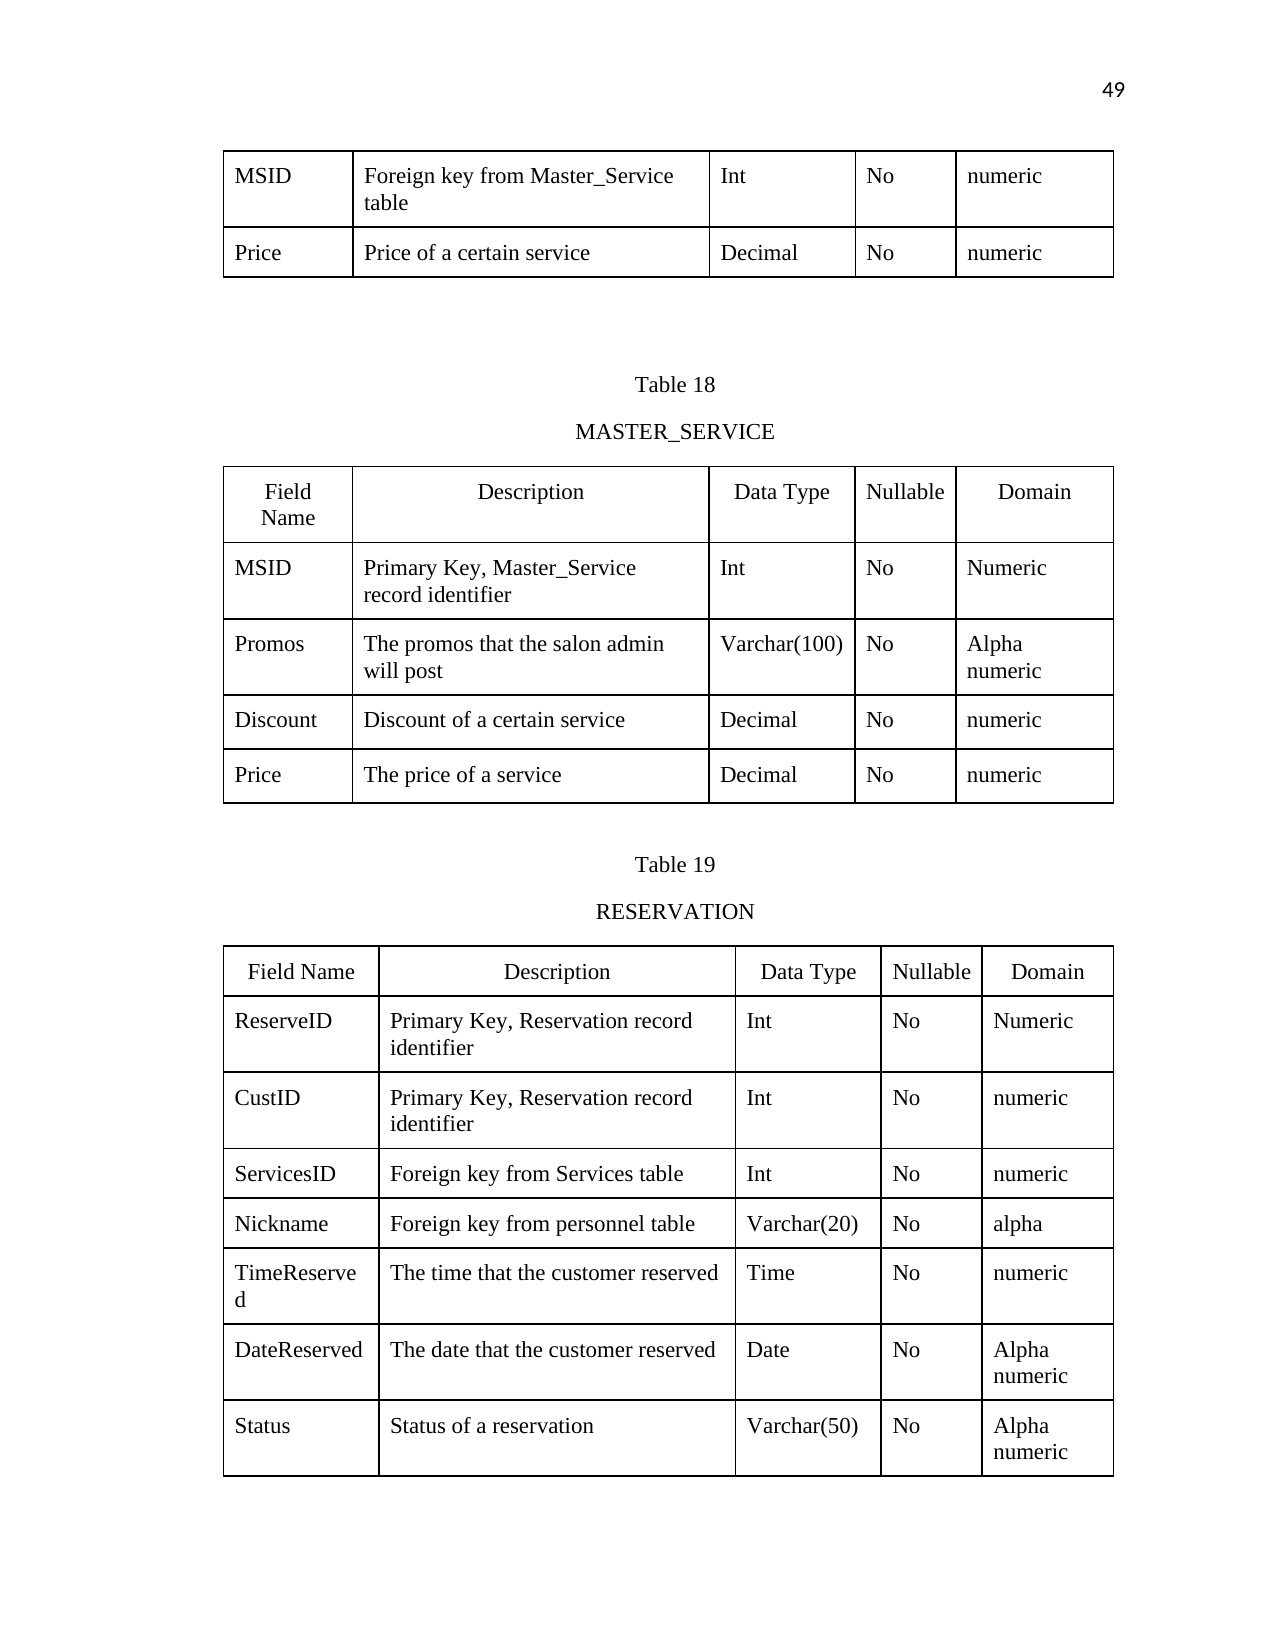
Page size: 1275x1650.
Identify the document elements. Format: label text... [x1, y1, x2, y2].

table_cell MSID [224, 152, 352, 226]
table_cell numeric [983, 1073, 1113, 1147]
table_header Nullable [882, 947, 981, 995]
table_header Nullable [856, 467, 955, 542]
table_header Field Name [224, 467, 352, 542]
table_header Domain [957, 467, 1113, 542]
table_cell Promos [224, 620, 352, 694]
table_cell DateReserved [224, 1325, 378, 1399]
table_cell CustID [224, 1073, 378, 1147]
text RESERVATION [225, 898, 1125, 924]
table_cell Price [224, 750, 352, 802]
table_cell ReserveID [224, 997, 378, 1071]
table_cell Discount [224, 696, 352, 748]
table_cell The promos that the salon admin will post [353, 620, 708, 694]
table_cell Status [224, 1401, 378, 1475]
table_cell Date [736, 1325, 880, 1399]
table_cell Primary Key, Reservation record identifier [380, 997, 735, 1071]
table_cell No [856, 228, 955, 276]
table_cell numeric [983, 1249, 1113, 1323]
table_cell Foreign key from Master_Service table [354, 152, 709, 226]
table_cell Varchar(50) [736, 1401, 880, 1475]
table_cell numeric [957, 228, 1113, 276]
text Table 18 [225, 371, 1125, 398]
table_cell No [882, 1199, 981, 1247]
table_cell The time that the customer reserved [380, 1249, 735, 1323]
table_cell MSID [224, 543, 352, 618]
table_cell Primary Key, Master_Service record identifier [353, 543, 708, 618]
table_cell numeric [957, 696, 1113, 748]
table_cell Alpha numeric [957, 620, 1113, 694]
table_cell alpha [983, 1199, 1113, 1247]
table_cell ServicesID [224, 1149, 378, 1197]
table_cell No [856, 696, 955, 748]
table_cell Foreign key from Services table [380, 1149, 735, 1197]
table_cell Int [710, 152, 855, 226]
table_header Description [380, 947, 735, 995]
table_cell No [856, 620, 955, 694]
text Table 19 [225, 851, 1125, 877]
table_cell No [856, 152, 955, 226]
table_cell Numeric [983, 997, 1113, 1071]
table_cell Int [710, 543, 854, 618]
table_cell No [882, 1401, 981, 1475]
table_cell No [882, 1249, 981, 1323]
table_cell Int [736, 997, 880, 1071]
table_cell No [882, 1073, 981, 1147]
table_cell The price of a service [353, 750, 708, 802]
table_cell No [882, 1149, 981, 1197]
table_cell Numeric [957, 543, 1113, 618]
table_cell Decimal [710, 696, 854, 748]
table_cell Alpha numeric [983, 1325, 1113, 1399]
table_cell No [856, 543, 955, 618]
table_cell Time [736, 1249, 880, 1323]
table_cell Int [736, 1073, 880, 1147]
table_cell No [856, 750, 955, 802]
table_header Description [353, 467, 708, 542]
table_cell No [882, 1325, 981, 1399]
table_cell Alpha numeric [983, 1401, 1113, 1475]
table_cell Nickname [224, 1199, 378, 1247]
table_cell The date that the customer reserved [380, 1325, 735, 1399]
table_header Data Type [710, 467, 854, 542]
table_cell Int [736, 1149, 880, 1197]
table_cell Decimal [710, 228, 855, 276]
table_cell Status of a reservation [380, 1401, 735, 1475]
table_cell Varchar(20) [736, 1199, 880, 1247]
table_cell No [882, 997, 981, 1071]
table_cell numeric [957, 152, 1113, 226]
table_header Data Type [736, 947, 880, 995]
table_header Domain [983, 947, 1113, 995]
table_cell numeric [983, 1149, 1113, 1197]
table_cell Discount of a certain service [353, 696, 708, 748]
table_cell TimeReserved [224, 1249, 378, 1323]
table_cell Varchar(100) [710, 620, 854, 694]
table_header Field Name [224, 947, 378, 995]
table_cell Primary Key, Reservation record identifier [380, 1073, 735, 1147]
table_cell Decimal [710, 750, 854, 802]
text MASTER_SERVICE [225, 418, 1125, 445]
table_cell Price [224, 228, 352, 276]
table_cell Price of a certain service [354, 228, 709, 276]
table_cell Foreign key from personnel table [380, 1199, 735, 1247]
table_cell numeric [957, 750, 1113, 802]
